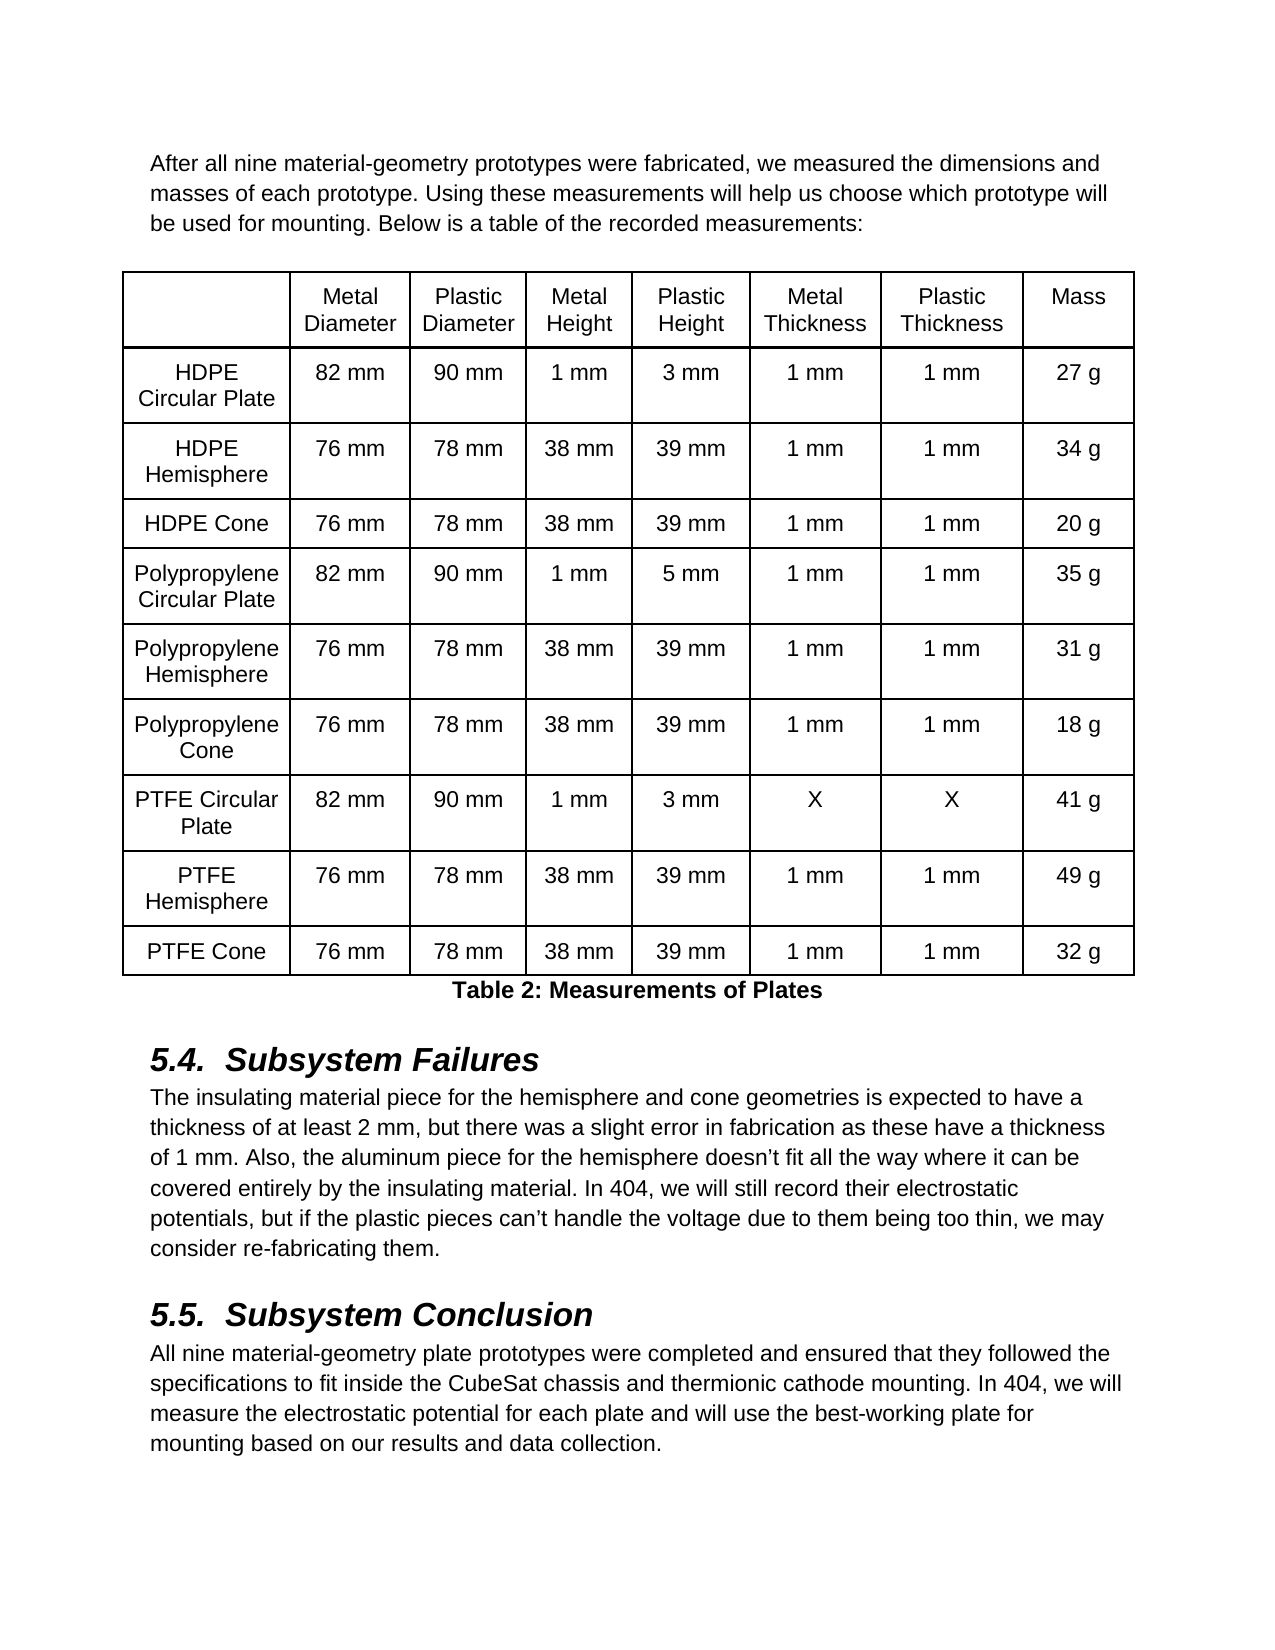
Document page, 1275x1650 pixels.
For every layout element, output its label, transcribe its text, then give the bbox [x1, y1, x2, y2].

table_cell Polypropylene Circular Plate [124, 549, 289, 623]
table_cell X [751, 776, 880, 849]
table_cell 1 mm [882, 700, 1022, 774]
table_cell 1 mm [882, 549, 1022, 623]
table_cell 38 mm [527, 625, 631, 698]
table_cell 39 mm [633, 424, 749, 498]
text The insulating material piece for the hemisphere and cone geometries is expected to have a thickness of at least 2 mm, but there was a slight error in fabrication as these have a thickness of 1 mm. Also, the aluminum piece for the hemisphere doesn’t fit all the way where it can be covered entirely by the insulating material. In 404, we will still record their electrostatic potentials, but if the plastic pieces can’t handle the voltage due to them being too thin, we may consider re-fabricating them. [150, 1084, 1125, 1261]
table_cell 78 mm [411, 927, 525, 974]
list Subsystem Failures [150, 1040, 1125, 1078]
table_cell 34 g [1024, 424, 1133, 498]
table_cell 76 mm [291, 852, 409, 925]
table_cell 1 mm [882, 927, 1022, 974]
table_cell 1 mm [751, 500, 880, 547]
table_cell 78 mm [411, 700, 525, 774]
table_cell 1 mm [527, 349, 631, 422]
table_cell X [882, 776, 1022, 849]
table_cell 1 mm [751, 424, 880, 498]
table_cell 38 mm [527, 852, 631, 925]
table_cell 1 mm [751, 625, 880, 698]
table_cell 38 mm [527, 927, 631, 974]
table_cell 76 mm [291, 424, 409, 498]
table_cell PTFE Hemisphere [124, 852, 289, 925]
table_cell PTFE Circular Plate [124, 776, 289, 849]
table_cell 78 mm [411, 625, 525, 698]
table_cell HDPE Cone [124, 500, 289, 547]
table_cell 38 mm [527, 424, 631, 498]
table_cell Polypropylene Cone [124, 700, 289, 774]
table_cell 76 mm [291, 927, 409, 974]
table_cell 1 mm [882, 424, 1022, 498]
table_cell 1 mm [751, 549, 880, 623]
table_cell 82 mm [291, 549, 409, 623]
table_cell HDPE Hemisphere [124, 424, 289, 498]
table_cell 82 mm [291, 776, 409, 849]
table_cell 82 mm [291, 349, 409, 422]
table_cell 1 mm [882, 500, 1022, 547]
table_cell 76 mm [291, 500, 409, 547]
table_cell 38 mm [527, 700, 631, 774]
table_cell 1 mm [882, 852, 1022, 925]
table_cell 1 mm [751, 927, 880, 974]
table_cell 20 g [1024, 500, 1133, 547]
table_cell 39 mm [633, 625, 749, 698]
table_cell 5 mm [633, 549, 749, 623]
table_cell 78 mm [411, 852, 525, 925]
table_cell 1 mm [527, 549, 631, 623]
table_cell 90 mm [411, 349, 525, 422]
table_cell 78 mm [411, 424, 525, 498]
table_cell 1 mm [882, 625, 1022, 698]
table_header Plastic Diameter [411, 273, 525, 346]
table_header Metal Diameter [291, 273, 409, 346]
table_cell 78 mm [411, 500, 525, 547]
table_cell 38 mm [527, 500, 631, 547]
table_cell 35 g [1024, 549, 1133, 623]
table_cell 27 g [1024, 349, 1133, 422]
table_cell 39 mm [633, 700, 749, 774]
table_cell 39 mm [633, 852, 749, 925]
table_cell Polypropylene Hemisphere [124, 625, 289, 698]
table_cell 49 g [1024, 852, 1133, 925]
table_header Mass [1024, 273, 1133, 346]
table_cell 32 g [1024, 927, 1133, 974]
table_header [124, 273, 289, 346]
table_cell 1 mm [751, 700, 880, 774]
text Table 2: Measurements of Plates [150, 976, 1125, 1004]
table_cell PTFE Cone [124, 927, 289, 974]
table_cell 39 mm [633, 500, 749, 547]
table_cell 1 mm [751, 349, 880, 422]
table_cell 90 mm [411, 776, 525, 849]
table_cell 90 mm [411, 549, 525, 623]
table_cell 3 mm [633, 349, 749, 422]
table_header Metal Thickness [751, 273, 880, 346]
text After all nine material-geometry prototypes were fabricated, we measured the dimensions and masses of each prototype. Using these measurements will help us choose which prototype will be used for mounting. Below is a table of the recorded measurements: [150, 150, 1125, 237]
table_cell 18 g [1024, 700, 1133, 774]
table_cell 39 mm [633, 927, 749, 974]
table_cell 76 mm [291, 625, 409, 698]
table_cell HDPE Circular Plate [124, 349, 289, 422]
table_cell 1 mm [751, 852, 880, 925]
list Subsystem Conclusion [150, 1295, 1125, 1334]
table_cell 1 mm [527, 776, 631, 849]
table_cell 76 mm [291, 700, 409, 774]
text All nine material-geometry plate prototypes were completed and ensured that they followed the specifications to fit inside the CubeSat chassis and thermionic cathode mounting. In 404, we will measure the electrostatic potential for each plate and will use the best-working plate for mounting based on our results and data collection. [150, 1339, 1125, 1457]
table_header Metal Height [527, 273, 631, 346]
table_cell 31 g [1024, 625, 1133, 698]
table_cell 3 mm [633, 776, 749, 849]
table_cell 1 mm [882, 349, 1022, 422]
table_header Plastic Height [633, 273, 749, 346]
table_cell 41 g [1024, 776, 1133, 849]
table_header Plastic Thickness [882, 273, 1022, 346]
